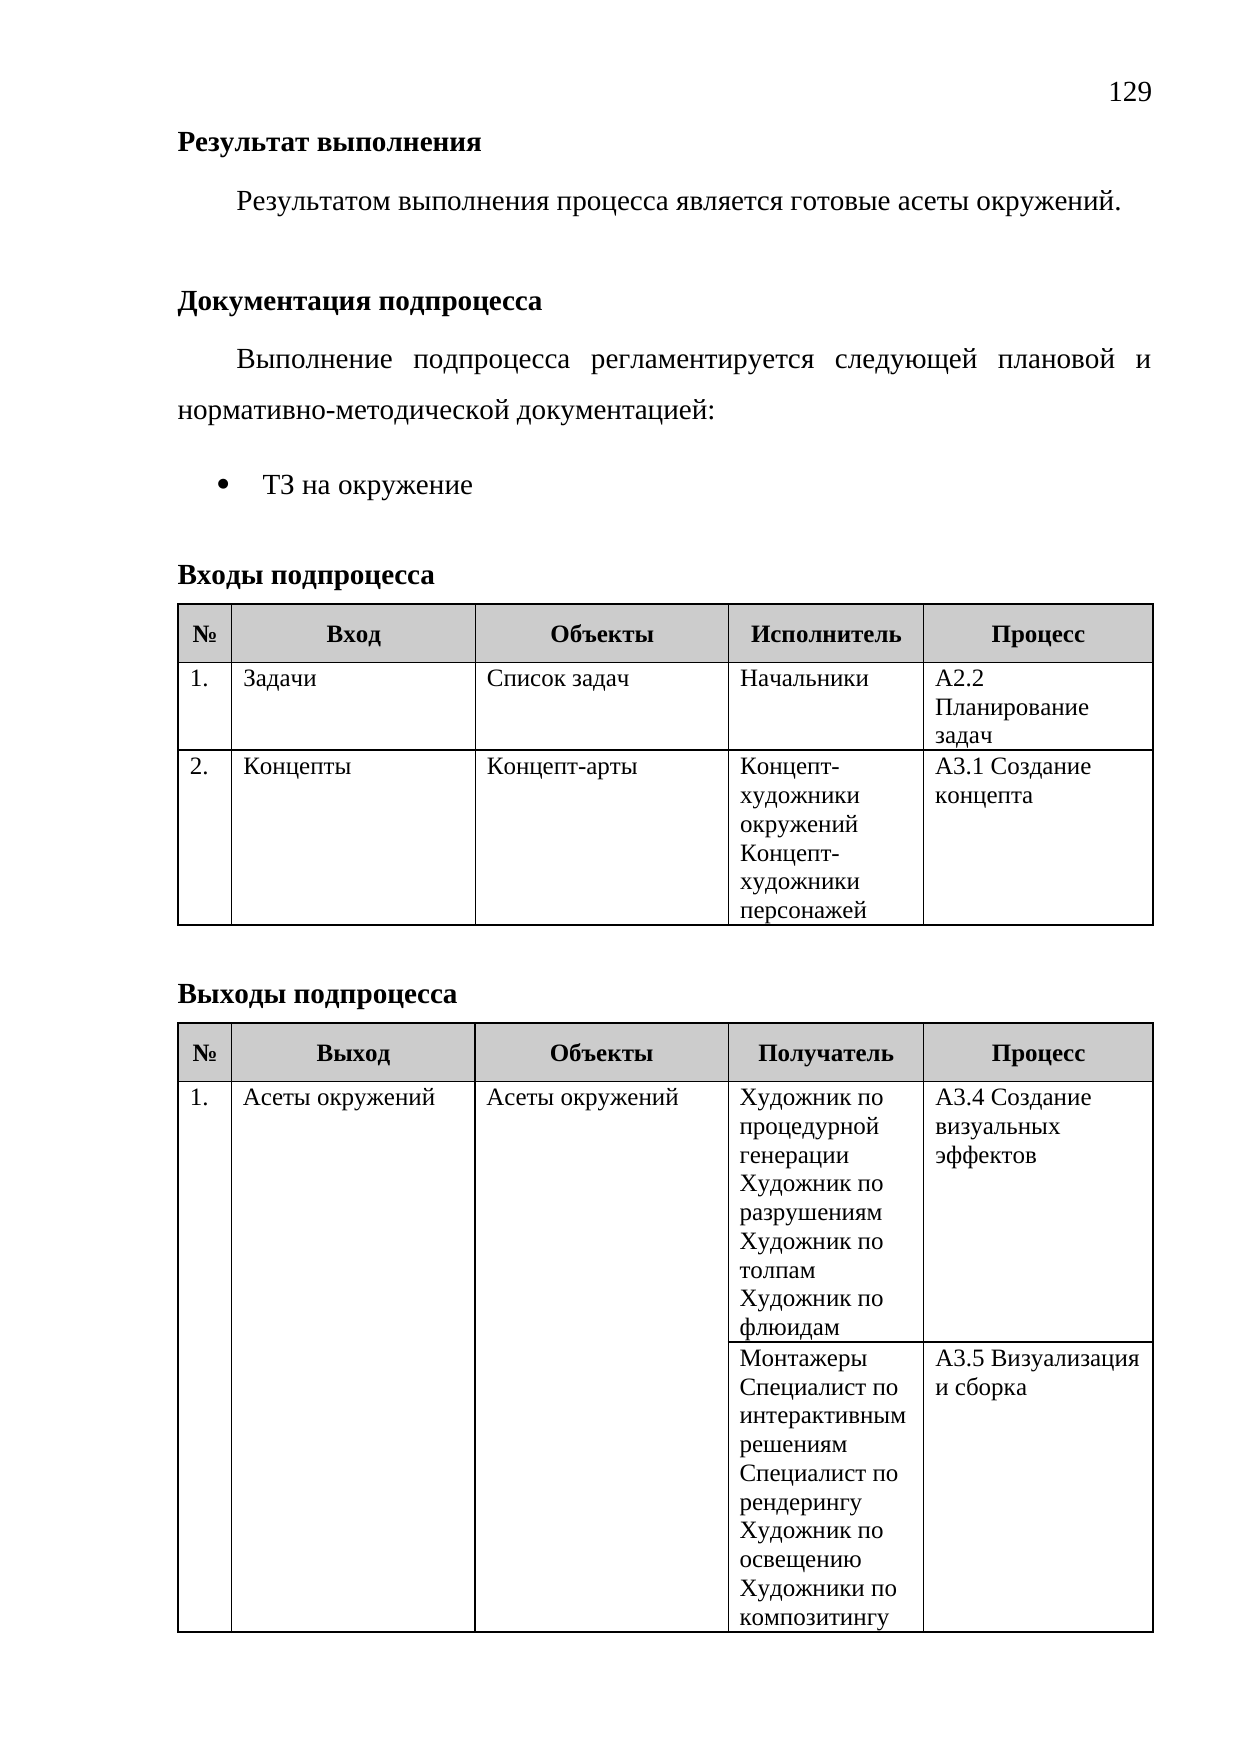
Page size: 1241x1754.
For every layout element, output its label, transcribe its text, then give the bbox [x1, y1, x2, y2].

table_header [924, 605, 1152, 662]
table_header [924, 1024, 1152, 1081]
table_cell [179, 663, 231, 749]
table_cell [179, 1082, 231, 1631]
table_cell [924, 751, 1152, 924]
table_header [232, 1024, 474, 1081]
text Выполнение подпроцесса регламентируется следующей плановой и нормативно-методической документацией: [177, 341, 1152, 425]
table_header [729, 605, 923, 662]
subtitle Результат выполнения [177, 124, 1152, 158]
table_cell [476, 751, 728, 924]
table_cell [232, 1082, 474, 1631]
subtitle Входы подпроцесса [177, 557, 1152, 591]
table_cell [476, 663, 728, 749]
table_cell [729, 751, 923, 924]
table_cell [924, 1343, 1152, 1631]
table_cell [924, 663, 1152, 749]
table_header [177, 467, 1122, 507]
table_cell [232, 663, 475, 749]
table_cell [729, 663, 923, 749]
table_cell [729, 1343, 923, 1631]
subtitle Документация подпроцесса [177, 283, 1152, 316]
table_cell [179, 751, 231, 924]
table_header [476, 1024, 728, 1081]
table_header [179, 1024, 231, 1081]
subtitle Выходы подпроцесса [177, 976, 1152, 1009]
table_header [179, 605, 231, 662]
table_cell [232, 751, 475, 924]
text Результатом выполнения процесса является готовые асеты окружений. [177, 183, 1152, 216]
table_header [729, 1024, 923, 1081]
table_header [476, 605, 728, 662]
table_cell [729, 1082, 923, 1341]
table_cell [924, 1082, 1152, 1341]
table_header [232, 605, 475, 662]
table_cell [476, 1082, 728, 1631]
